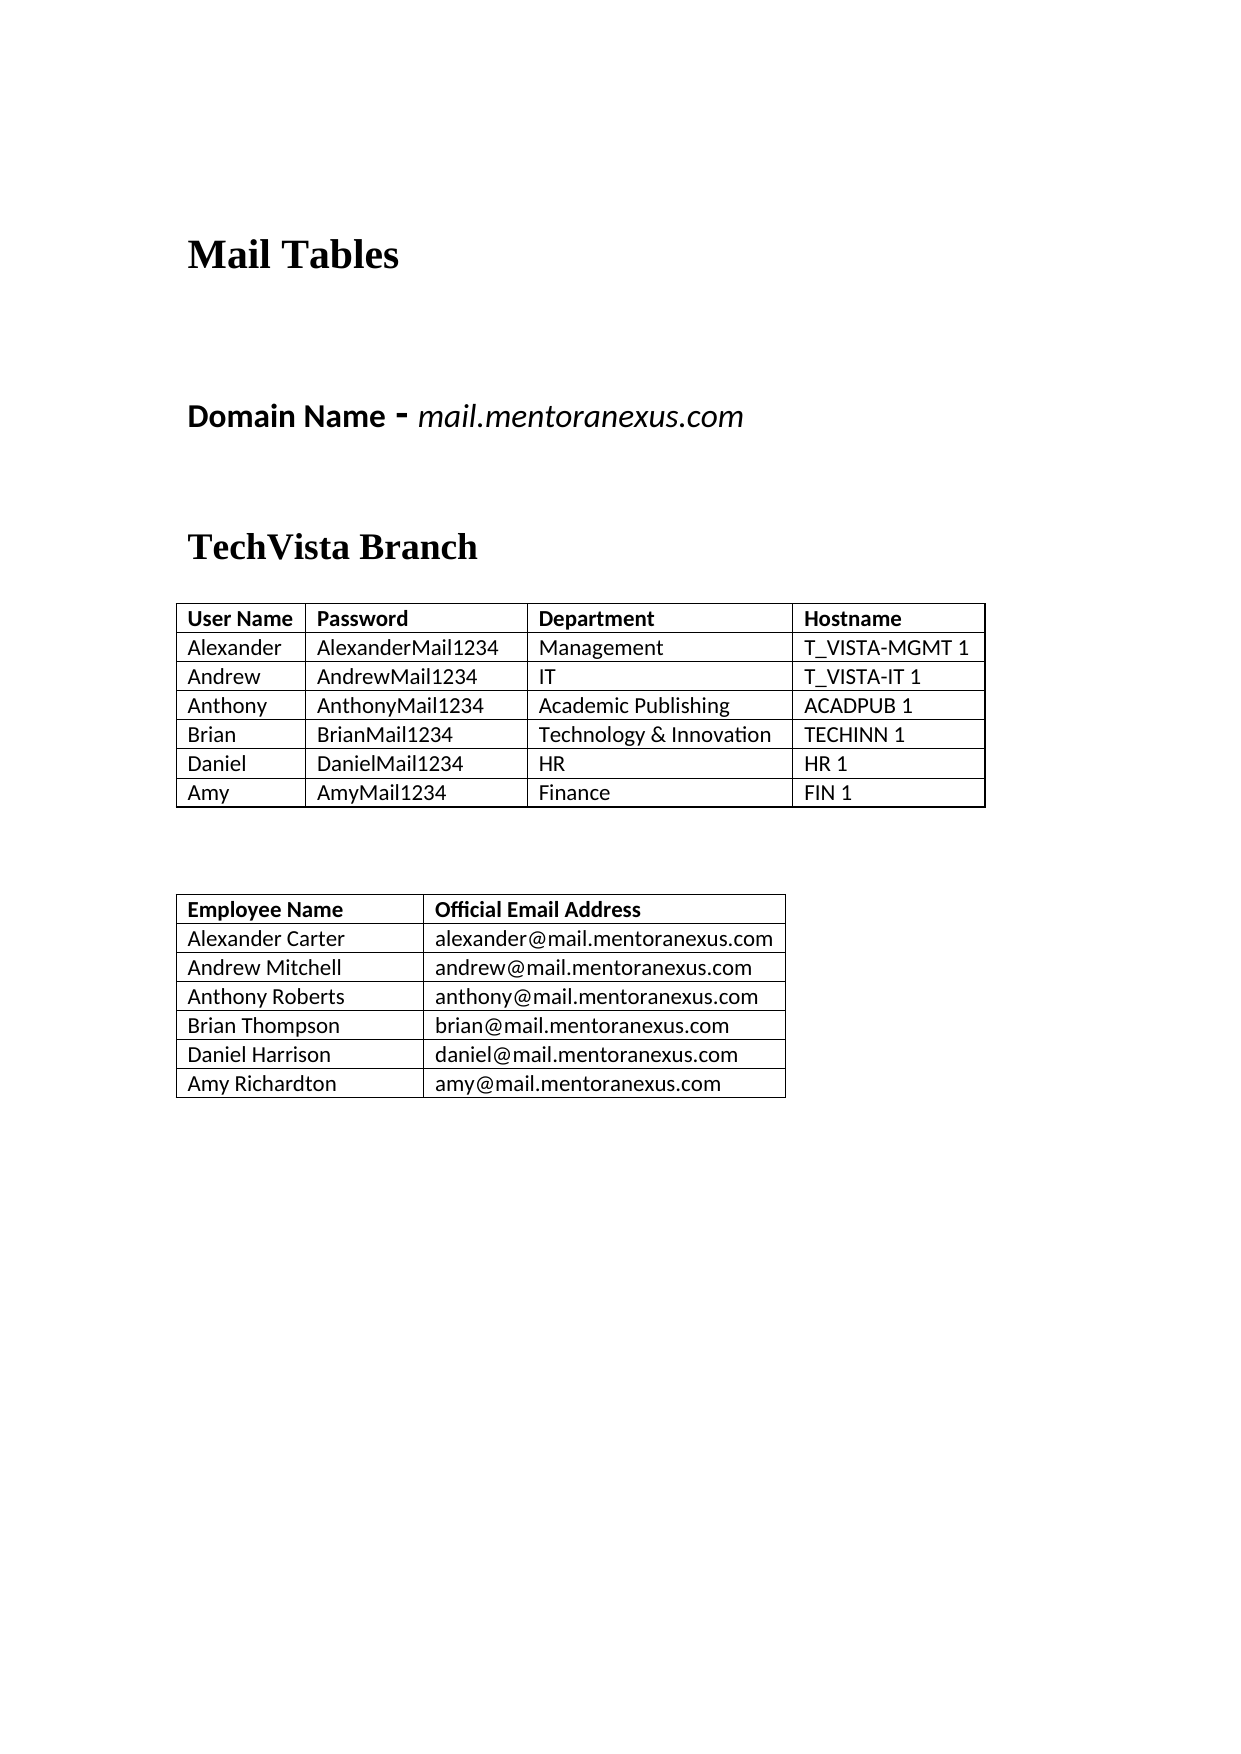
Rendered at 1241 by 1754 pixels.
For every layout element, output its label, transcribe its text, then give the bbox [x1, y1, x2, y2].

table_cell Daniel Harrison [177, 1040, 423, 1068]
table_cell Brian Thompson [177, 1011, 423, 1039]
table_header Department [528, 604, 792, 632]
table_cell amy@mail.mentoranexus.com [424, 1069, 785, 1097]
table_cell HR 1 [793, 749, 984, 777]
table_cell BrianMail1234 [306, 720, 527, 748]
table_cell brian@mail.mentoranexus.com [424, 1011, 785, 1039]
table_cell FIN 1 [793, 779, 984, 806]
table_cell Management [528, 633, 792, 661]
table_cell Anthony [177, 691, 305, 719]
table_cell DanielMail1234 [306, 749, 527, 777]
table_header Hostname [793, 604, 984, 632]
table_cell AndrewMail1234 [306, 662, 527, 690]
table_cell Brian [177, 720, 305, 748]
table_cell AlexanderMail1234 [306, 633, 527, 661]
table_cell andrew@mail.mentoranexus.com [424, 953, 785, 981]
table_cell AnthonyMail1234 [306, 691, 527, 719]
table_cell T_VISTA-IT 1 [793, 662, 984, 690]
text Domain Name - mail.mentoranexus.com [187, 387, 1053, 438]
table_cell ACADPUB 1 [793, 691, 984, 719]
subtitle Mail Tables [187, 230, 1053, 278]
table_header User Name [177, 604, 305, 632]
table_cell Andrew Mitchell [177, 953, 423, 981]
table_cell Daniel [177, 749, 305, 777]
table_cell HR [528, 749, 792, 777]
table_cell Anthony Roberts [177, 982, 423, 1010]
table_cell T_VISTA-MGMT 1 [793, 633, 984, 661]
table_cell Academic Publishing [528, 691, 792, 719]
subtitle TechVista Branch [187, 524, 1053, 567]
table_cell Amy Richardton [177, 1069, 423, 1097]
table_cell Alexander Carter [177, 924, 423, 952]
table_cell AmyMail1234 [306, 779, 527, 806]
table_cell anthony@mail.mentoranexus.com [424, 982, 785, 1010]
table_header Employee Name [177, 895, 423, 923]
table_cell daniel@mail.mentoranexus.com [424, 1040, 785, 1068]
table_cell IT [528, 662, 792, 690]
table_cell TECHINN 1 [793, 720, 984, 748]
table_cell Amy [177, 779, 305, 806]
table_header Official Email Address [424, 895, 785, 923]
table_cell Alexander [177, 633, 305, 661]
table_cell Technology & Innovation [528, 720, 792, 748]
table_header Password [306, 604, 527, 632]
table_cell Finance [528, 779, 792, 806]
table_cell Andrew [177, 662, 305, 690]
table_cell alexander@mail.mentoranexus.com [424, 924, 785, 952]
